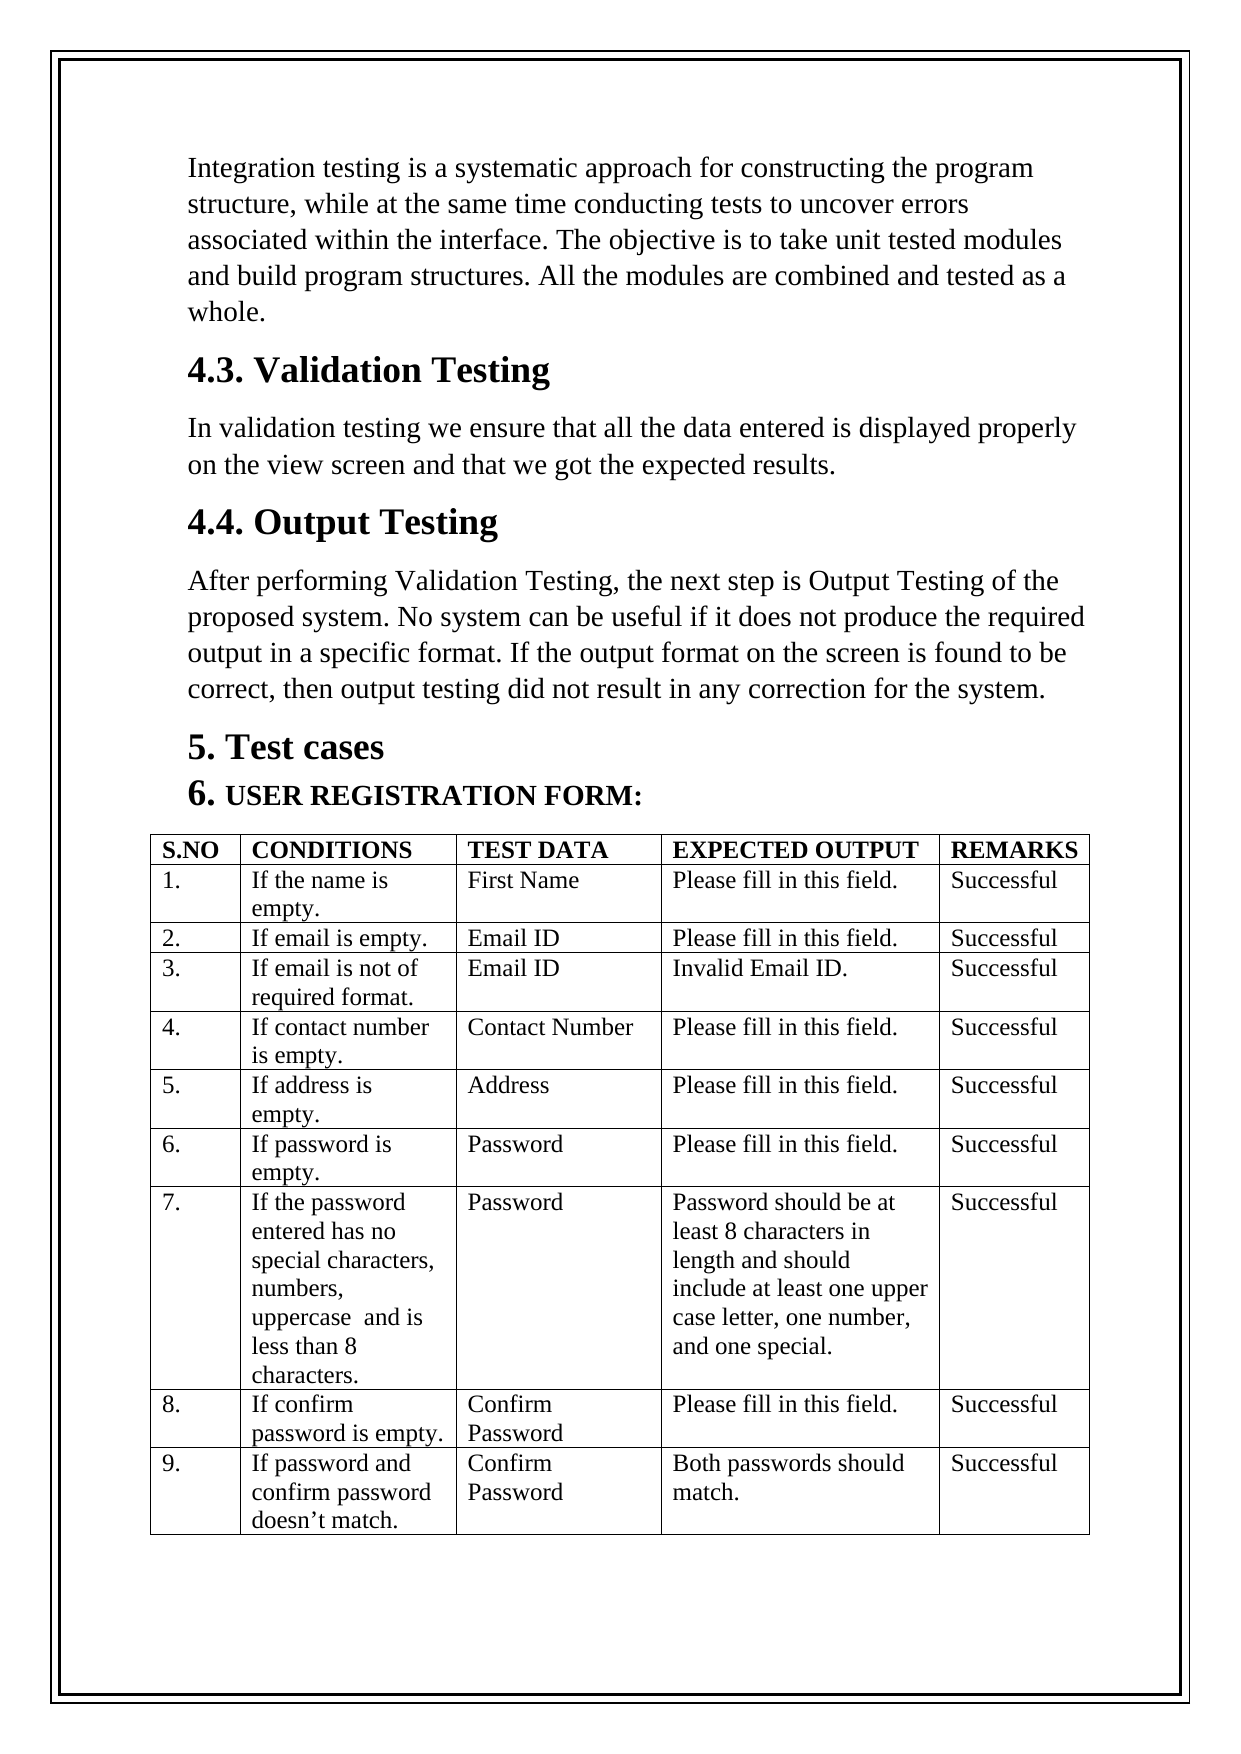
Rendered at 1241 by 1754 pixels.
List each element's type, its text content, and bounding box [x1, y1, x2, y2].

table_cell First Name [457, 865, 661, 922]
table_cell Successful [940, 1448, 1089, 1534]
table_cell If address is empty. [241, 1070, 456, 1128]
text In validation testing we ensure that all the data entered is displayed properly on the view screen and that we got the expected results. [187, 411, 1090, 480]
table_cell Successful [940, 1070, 1089, 1128]
table_cell Successful [940, 1129, 1089, 1186]
table_cell Successful [940, 1390, 1089, 1447]
table_cell If confirm password is empty. [241, 1390, 456, 1447]
table_cell Successful [940, 1187, 1089, 1388]
table_cell Password [457, 1129, 661, 1186]
table_cell Email ID [457, 953, 661, 1011]
table_cell 8. [151, 1390, 240, 1447]
table_cell 7. [151, 1187, 240, 1388]
text After performing Validation Testing, the next step is Output Testing of the proposed system. No system can be useful if it does not produce the required output in a specific format. If the output format on the screen is found to be correct, then output testing did not result in any correction for the system. [187, 563, 1090, 705]
table_cell Invalid Email ID. [662, 953, 939, 1011]
table_cell Please fill in this field. [662, 1070, 939, 1128]
list Test cases [187, 724, 1090, 767]
table_cell If the password entered has no special characters, numbers, uppercase and is less than 8 characters. [241, 1187, 456, 1388]
table_cell Confirm Password [457, 1448, 661, 1534]
table_cell 4. [151, 1012, 240, 1069]
table_header REMARKS [940, 835, 1089, 864]
table_header CONDITIONS [241, 835, 456, 864]
table_cell Please fill in this field. [662, 1012, 939, 1069]
table_header S.NO [151, 835, 240, 864]
table_cell Please fill in this field. [662, 923, 939, 952]
table_cell Email ID [457, 923, 661, 952]
table_cell Address [457, 1070, 661, 1128]
table_cell Password should be at least 8 characters in length and should include at least one upper case letter, one number, and one special. [662, 1187, 939, 1388]
table_cell If password and confirm password doesn’t match. [241, 1448, 456, 1534]
table_cell If contact number is empty. [241, 1012, 456, 1069]
table_cell Successful [940, 923, 1089, 952]
table_cell If email is not of required format. [241, 953, 456, 1011]
table_cell If email is empty. [241, 923, 456, 952]
table_cell Password [457, 1187, 661, 1388]
text Integration testing is a systematic approach for constructing the program structure, while at the same time conducting tests to uncover errors associated within the interface. The objective is to take unit tested modules and build program structures. All the modules are combined and tested as a whole. [187, 150, 1090, 328]
text 4.4. Output Testing [187, 499, 1090, 543]
list USER REGISTRATION FORM: [187, 771, 1090, 814]
table_cell Successful [940, 1012, 1089, 1069]
table_cell 6. [151, 1129, 240, 1186]
table_cell Please fill in this field. [662, 865, 939, 922]
table_cell Confirm Password [457, 1390, 661, 1447]
table_cell Successful [940, 953, 1089, 1011]
table_cell If password is empty. [241, 1129, 456, 1186]
table_cell 9. [151, 1448, 240, 1534]
table_header EXPECTED OUTPUT [662, 835, 939, 864]
table_cell 3. [151, 953, 240, 1011]
table_cell Successful [940, 865, 1089, 922]
text 4.3. Validation Testing [187, 347, 1090, 391]
table_cell Both passwords should match. [662, 1448, 939, 1534]
table_header TEST DATA [457, 835, 661, 864]
table_cell Please fill in this field. [662, 1129, 939, 1186]
table_cell 1. [151, 865, 240, 922]
table_cell If the name is empty. [241, 865, 456, 922]
table_cell Contact Number [457, 1012, 661, 1069]
table_cell 2. [151, 923, 240, 952]
table_cell 5. [151, 1070, 240, 1128]
table_cell Please fill in this field. [662, 1390, 939, 1447]
